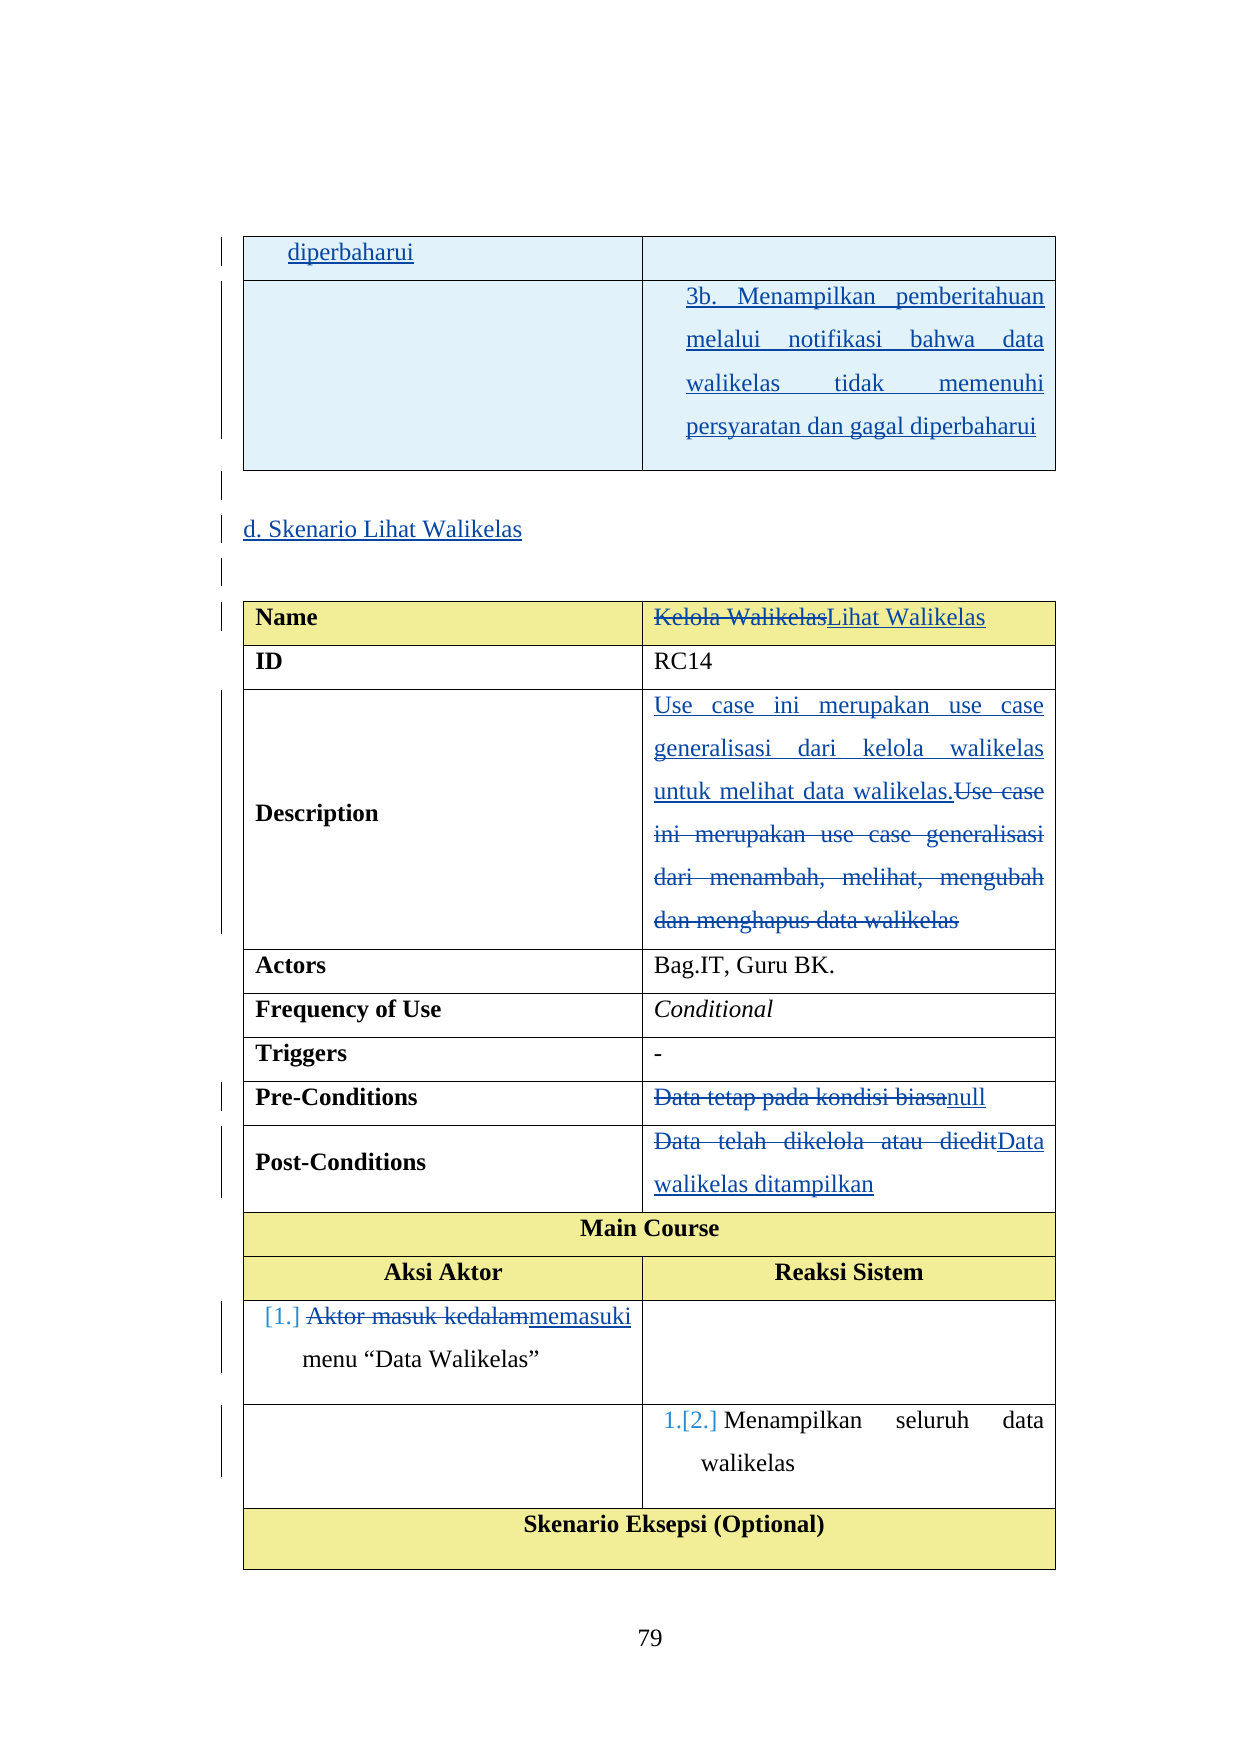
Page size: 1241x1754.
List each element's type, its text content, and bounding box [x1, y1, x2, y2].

table_cell Actors [244, 950, 642, 993]
table_cell [244, 1405, 642, 1508]
table_cell - [643, 1038, 1055, 1081]
table_cell [643, 1301, 1055, 1404]
table_cell Menampilkan seluruh data walikelas [643, 1405, 1055, 1508]
table_cell Bag.IT, Guru BK. [643, 950, 1055, 993]
table_cell [643, 1082, 1055, 1125]
table_cell Triggers [244, 1038, 642, 1081]
table_cell Reaksi Sistem [643, 1257, 1055, 1300]
table_header Name [244, 602, 642, 645]
table_cell Main Course [244, 1213, 1055, 1256]
table_cell [643, 690, 1055, 949]
table_cell ID [244, 646, 642, 689]
table_header [643, 602, 1055, 645]
table_cell Post-Conditions [244, 1126, 642, 1212]
table_cell [643, 1126, 1055, 1212]
table_cell RC14 [643, 646, 1055, 689]
table_cell menu “Data Walikelas” [244, 1301, 642, 1404]
table_cell Aksi Aktor [244, 1257, 642, 1300]
table_cell Skenario Eksepsi (Optional) [244, 1509, 1055, 1569]
table_cell Conditional [643, 994, 1055, 1037]
table_cell Pre-Conditions [244, 1082, 642, 1125]
table_cell Frequency of Use [244, 994, 642, 1037]
table_cell Description [244, 690, 642, 949]
